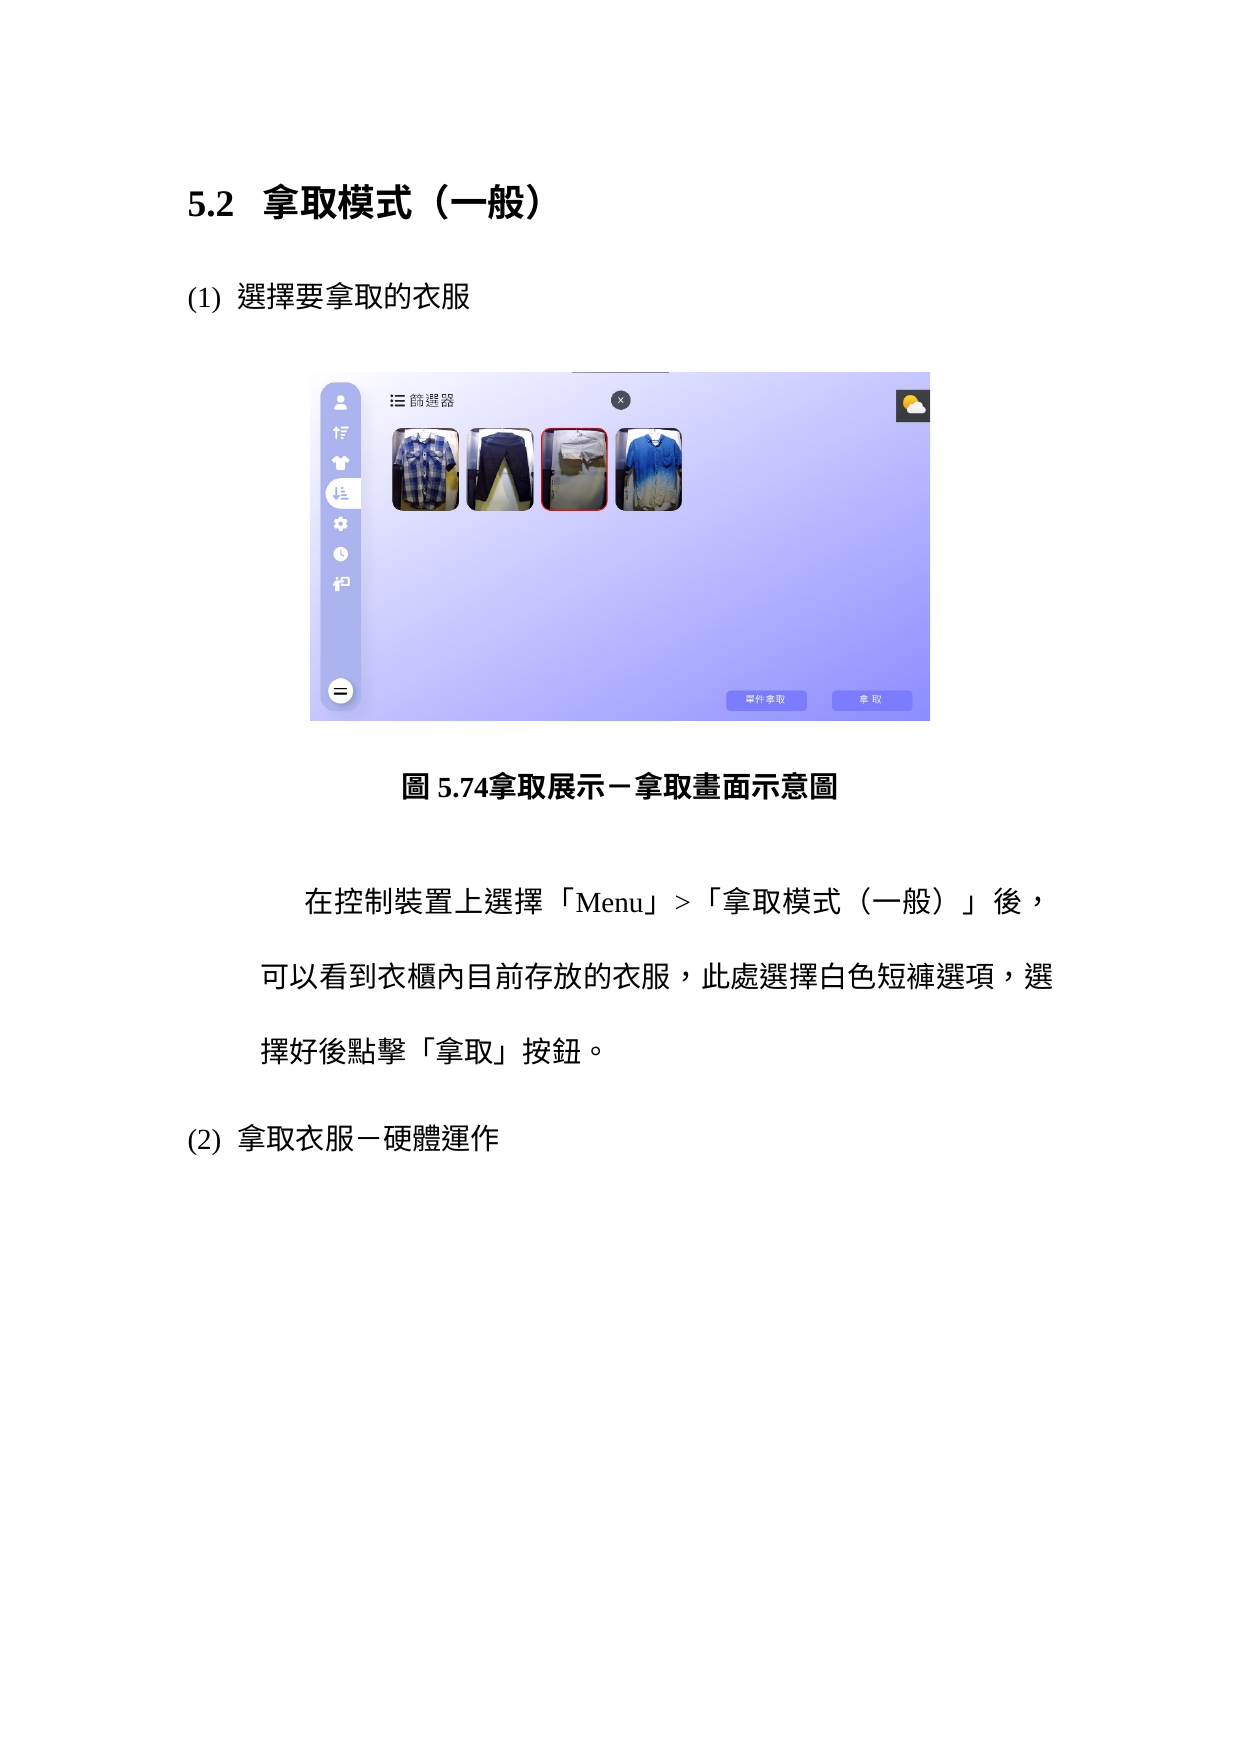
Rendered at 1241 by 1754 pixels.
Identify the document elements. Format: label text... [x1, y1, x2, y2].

list 選擇要拿取的衣服 [187, 257, 1053, 332]
picture [310, 372, 931, 721]
list 在控制裝置上選擇「Menu」>「拿取模式（一般）」後，可以看到衣櫃內目前存放的衣服，此處選擇白色短褲選項，選擇好後點擊「拿取」按鈕。 [260, 862, 1053, 1087]
subtitle 拿取模式（一般） [187, 163, 1053, 238]
list 拿取衣服－硬體運作 [187, 1099, 1053, 1174]
